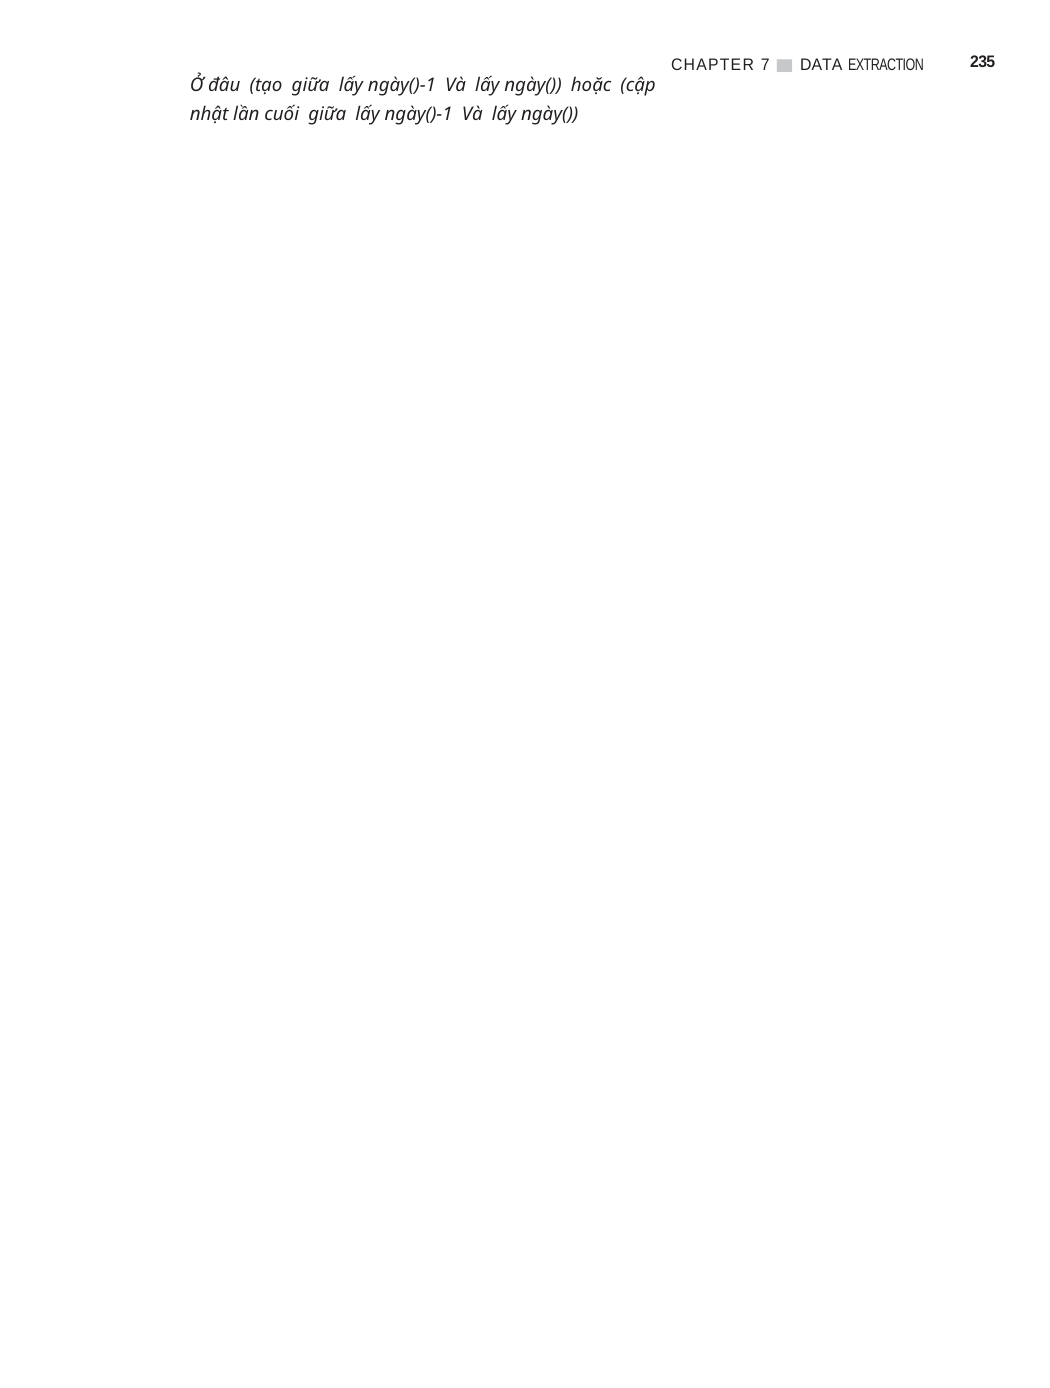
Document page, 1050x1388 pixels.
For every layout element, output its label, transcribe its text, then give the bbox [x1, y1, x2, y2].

text Ở đâu (tạo giữa lấy ngày()-1 Và lấy ngày()) hoặc (cập nhật lần cuối giữa lấy ngày()-1 Và lấy ngày()) [189, 71, 666, 126]
